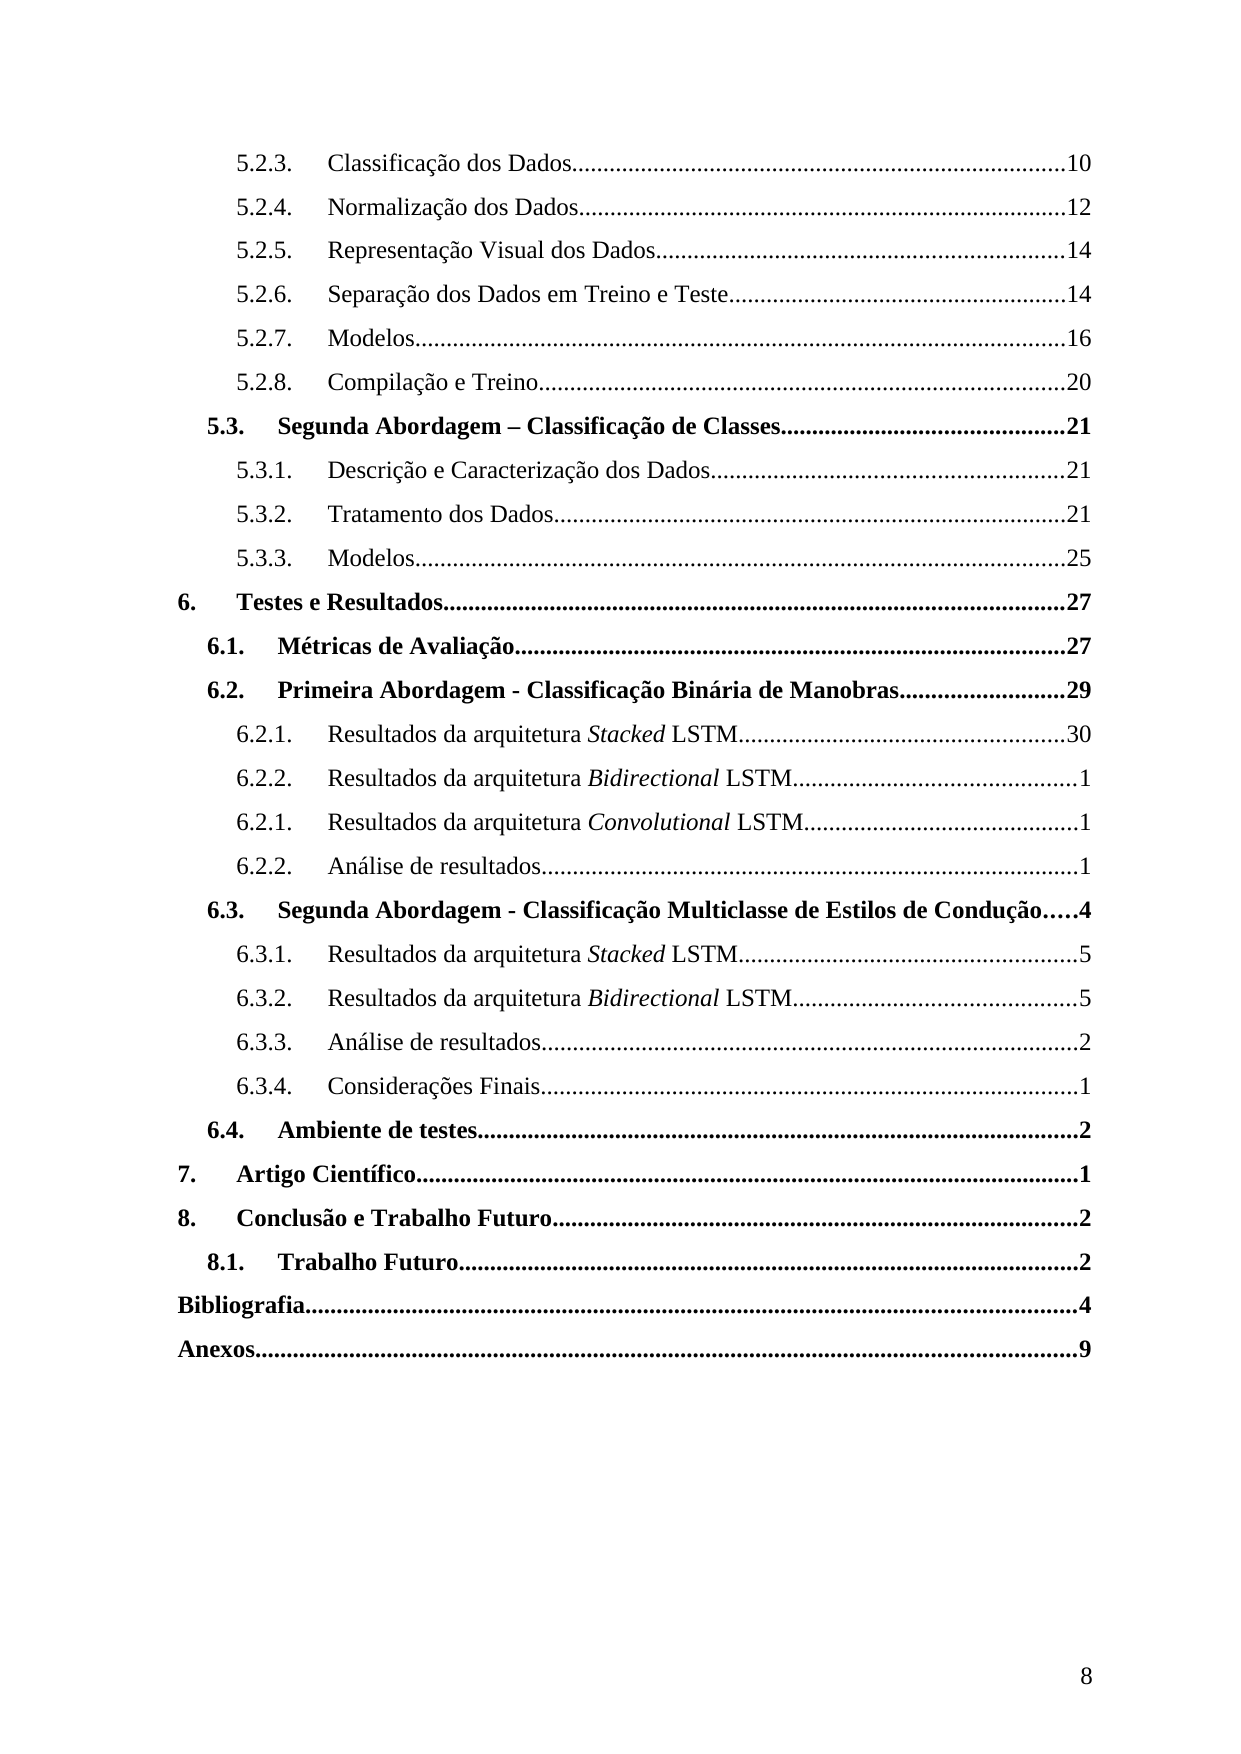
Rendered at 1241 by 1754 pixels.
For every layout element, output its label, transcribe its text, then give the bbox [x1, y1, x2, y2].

text 5.3.3. Modelos 25 [236, 543, 1092, 572]
text 5.2.3. Classificação dos Dados 10 [236, 148, 1092, 176]
text 5.2.6. Separação dos Dados em Treino e Teste 14 [236, 279, 1092, 308]
text 8.1. Trabalho Futuro 2 [207, 1247, 1092, 1275]
text 6.3. Segunda Abordagem - Classificação Multiclasse de Estilos de Condução 4 [207, 895, 1092, 924]
text 6.3.1. Resultados da arquitetura Stacked LSTM 5 [236, 939, 1092, 968]
text 6.3.3. Análise de resultados 2 [236, 1027, 1092, 1056]
text 6.2.2. Resultados da arquitetura Bidirectional LSTM 1 [236, 763, 1092, 792]
text 5.3. Segunda Abordagem – Classificação de Classes 21 [207, 411, 1092, 440]
text 5.2.4. Normalização dos Dados 12 [236, 192, 1092, 220]
text 5.3.2. Tratamento dos Dados 21 [236, 499, 1092, 528]
text 8. Conclusão e Trabalho Futuro 2 [177, 1203, 1092, 1231]
text 5.3.1. Descrição e Caracterização dos Dados 21 [236, 455, 1092, 484]
text Anexos 9 [177, 1334, 1092, 1362]
text 5.2.8. Compilação e Treino 20 [236, 367, 1092, 396]
text 6.1. Métricas de Avaliação 27 [207, 631, 1092, 660]
text 5.2.5. Representação Visual dos Dados 14 [236, 236, 1092, 264]
text 6. Testes e Resultados 27 [177, 587, 1092, 616]
text 6.4. Ambiente de testes 2 [207, 1115, 1092, 1143]
text 6.2. Primeira Abordagem - Classificação Binária de Manobras 29 [207, 675, 1092, 704]
text 6.2.1. Resultados da arquitetura Stacked LSTM 30 [236, 719, 1092, 748]
text 6.3.2. Resultados da arquitetura Bidirectional LSTM 5 [236, 983, 1092, 1012]
text Bibliografia 4 [177, 1291, 1092, 1319]
text 6.2.1. Resultados da arquitetura Convolutional LSTM 1 [236, 807, 1092, 836]
text 5.2.7. Modelos 16 [236, 323, 1092, 352]
text 6.2.2. Análise de resultados 1 [236, 851, 1092, 880]
text 6.3.4. Considerações Finais 1 [236, 1071, 1092, 1099]
text 7. Artigo Científico 1 [177, 1159, 1092, 1187]
